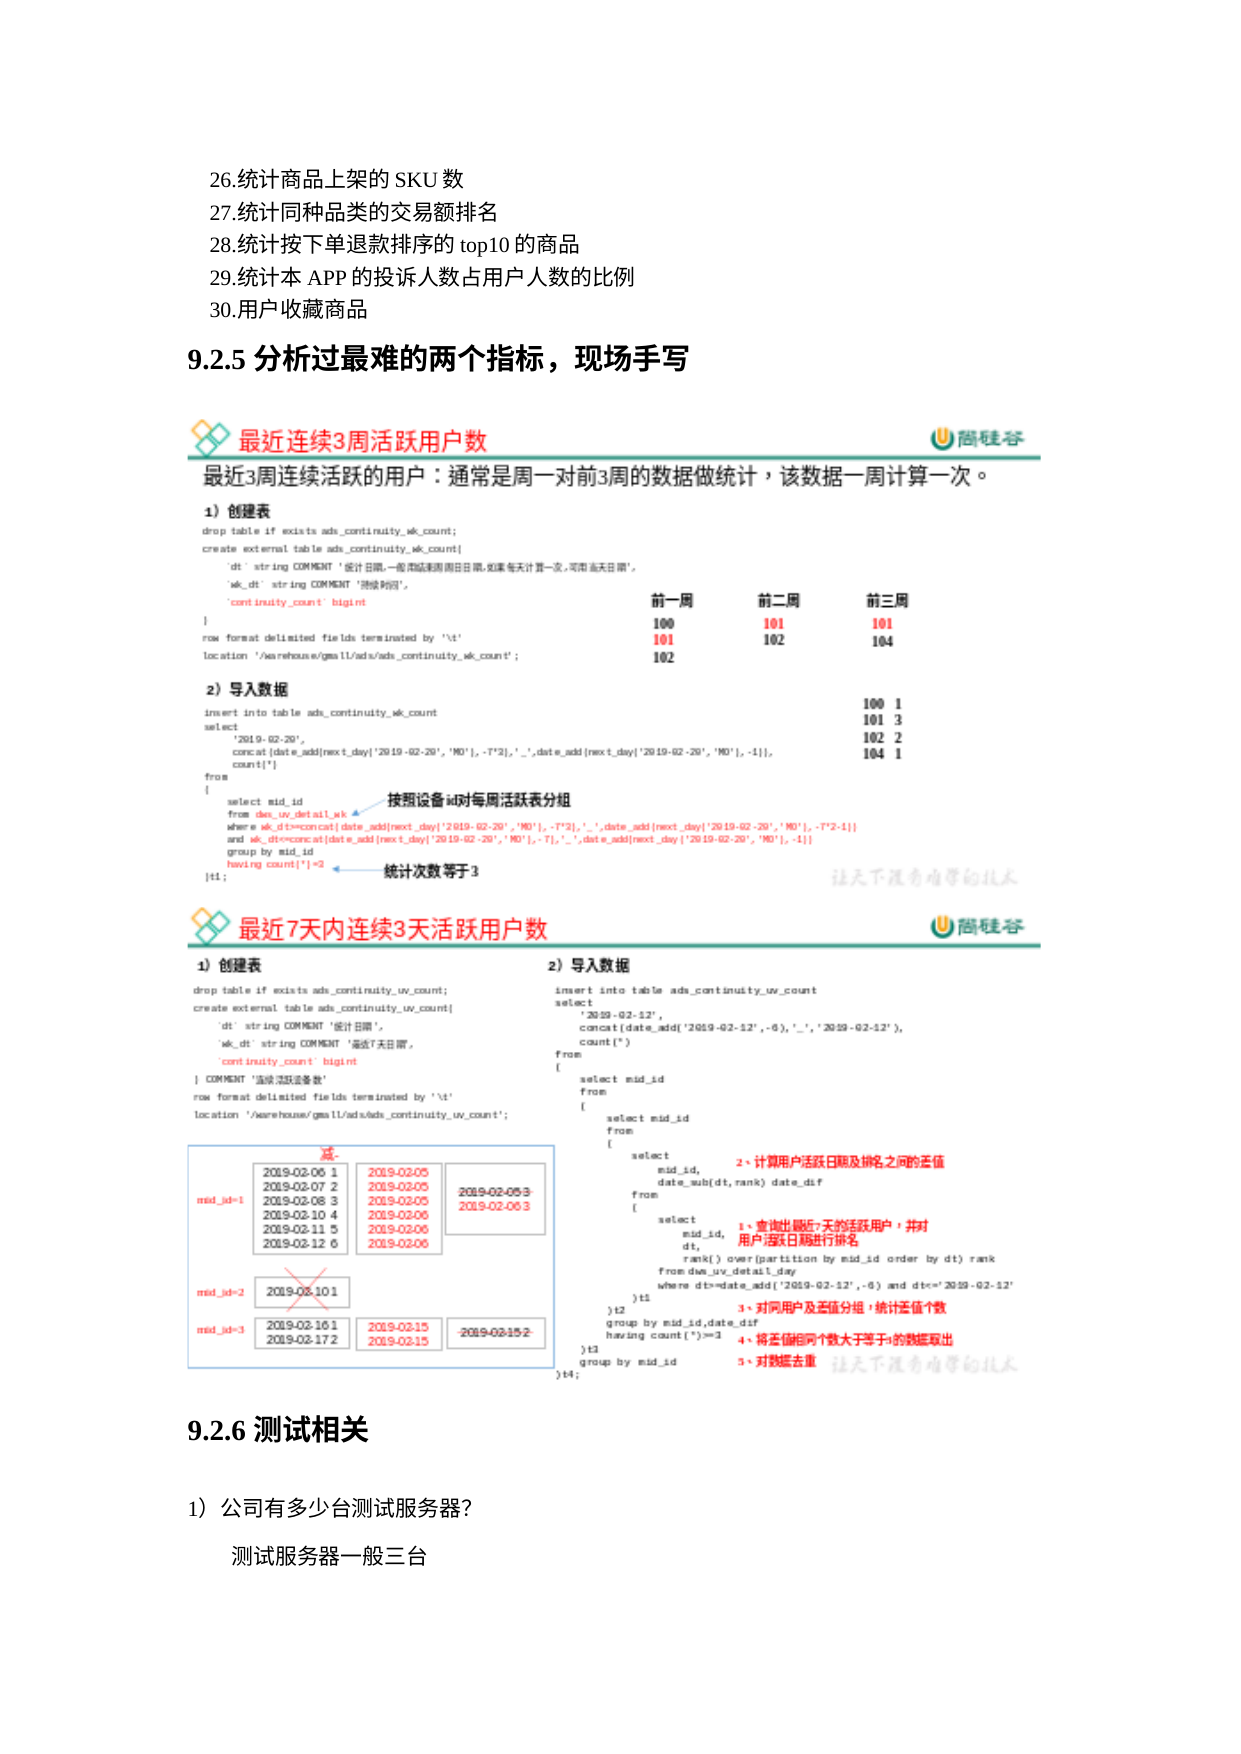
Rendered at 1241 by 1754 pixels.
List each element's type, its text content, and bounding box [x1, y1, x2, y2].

subtitle 9.2.6 测试相关 [187, 1395, 1053, 1460]
text 30.用户收藏商品 [187, 292, 1053, 324]
subtitle 9.2.5 分析过最难的两个指标，现场手写 [187, 324, 1053, 389]
text 29.统计本APP的投诉人数占用户人数的比例 [187, 259, 1053, 292]
text 27.统计同种品类的交易额排名 [187, 194, 1053, 227]
text 1）公司有多少台测试服务器？ [187, 1490, 1053, 1523]
text 28.统计按下单退款排序的top10的商品 [187, 227, 1053, 259]
text 26.统计商品上架的SKU数 [187, 162, 1053, 194]
text 测试服务器一般三台 [187, 1539, 1053, 1571]
